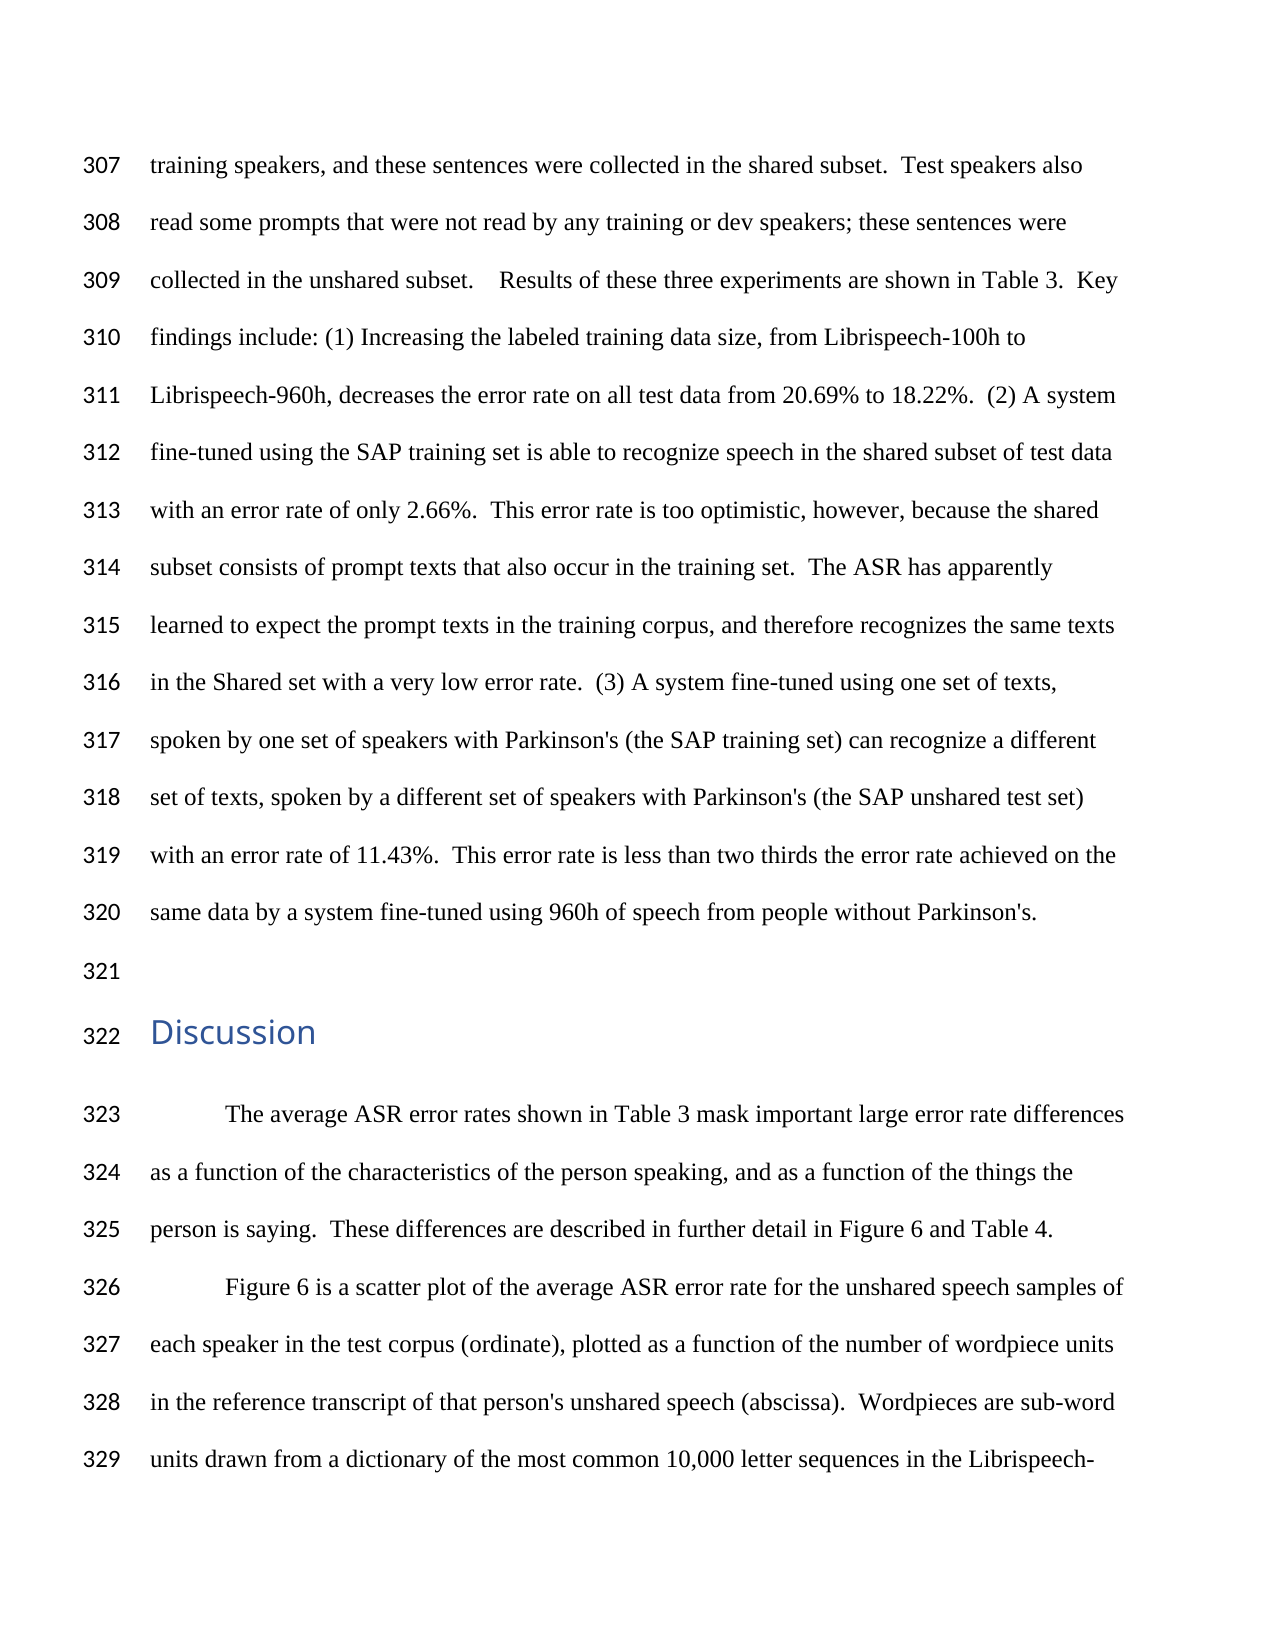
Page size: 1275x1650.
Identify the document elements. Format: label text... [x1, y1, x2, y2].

text The average ASR error rates shown in Table 3 mask important large error rate differences as a function of the characteristics of the person speaking, and as a function of the things the person is saying. These differences are described in further detail in Figure 6 and Table 4. [150, 1099, 1125, 1243]
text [150, 1272, 1125, 1473]
subtitle Discussion [150, 1009, 1125, 1054]
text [150, 150, 1125, 926]
